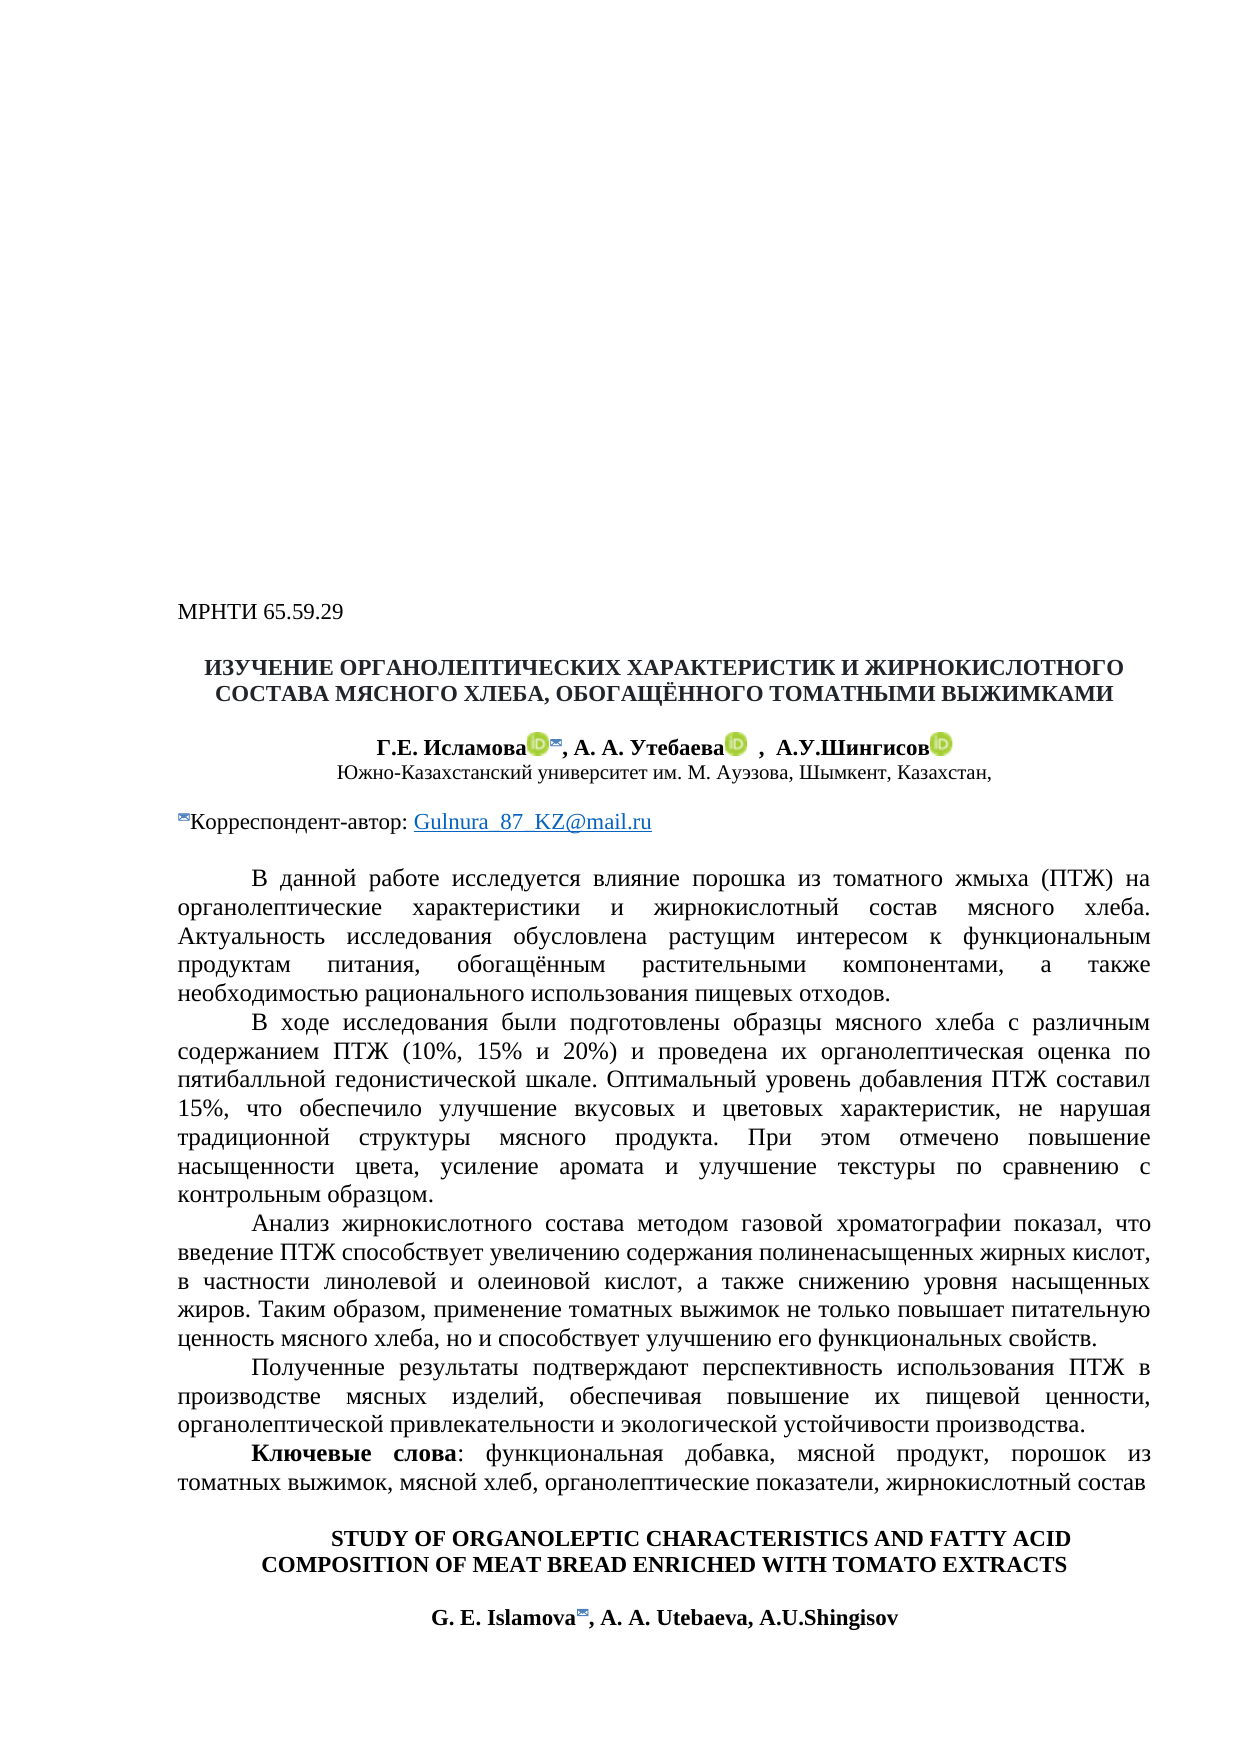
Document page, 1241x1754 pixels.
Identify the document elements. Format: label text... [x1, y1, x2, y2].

text Корреспондент-автор: Gulnura_87_KZ@mail.ru [177, 808, 1152, 834]
text Г.Е. Исламова, А. А. Утебаева , А.У.Шингисов [177, 733, 1152, 760]
text STUDY OF ORGANOLEPTIC CHARACTERISTICS AND FATTY ACID COMPOSITION OF MEAT BREAD ENRICHED WITH TOMATO EXTRACTS [177, 1524, 1152, 1577]
text G. E. Islamova, A. A. Utebaeva, A.U.Shingisov [177, 1604, 1152, 1630]
text Ключевые слова: функциональная добавка, мясной продукт, порошок из томатных выжимок, мясной хлеб, органолептические показатели, жирнокислотный состав [177, 1438, 1152, 1496]
text Изучение органолептических характеристик и жирнокислотного состава мясного хлеба, обогащённого томатными выжимками [177, 653, 1152, 706]
picture [929, 732, 953, 756]
text В ходе исследования были подготовлены образцы мясного хлеба с различным содержанием ПТЖ (10%, 15% и 20%) и проведена их органолептическая оценка по пятибалльной гедонистической шкале. Оптимальный уровень добавления ПТЖ составил 15%, что обеспечило улучшение вкусовых и цветовых характеристик, не нарушая традиционной структуры мясного продукта. При этом отмечено повышение насыщенности цвета, усиление аромата и улучшение текстуры по сравнению с контрольным образцом. [177, 1007, 1152, 1208]
picture [526, 732, 550, 756]
picture [724, 732, 748, 756]
text Полученные результаты подтверждают перспективность использования ПТЖ в производстве мясных изделий, обеспечивая повышение их пищевой ценности, органолептической привлекательности и экологической устойчивости производства. [177, 1352, 1152, 1438]
text МРНТИ 65.59.29 [177, 587, 1152, 624]
text В данной работе исследуется влияние порошка из томатного жмыха (ПТЖ) на органолептические характеристики и жирнокислотный состав мясного хлеба. Актуальность исследования обусловлена растущим интересом к функциональным продуктам питания, обогащённым растительными компонентами, а также необходимостью рационального использования пищевых отходов. [177, 863, 1152, 1007]
text Южно-Казахстанский университет им. М. Ауэзова, Шымкент, Казахстан, [177, 760, 1152, 784]
text Анализ жирнокислотного состава методом газовой хроматографии показал, что введение ПТЖ способствует увеличению содержания полиненасыщенных жирных кислот, в частности линолевой и олеиновой кислот, а также снижению уровня насыщенных жиров. Таким образом, применение томатных выжимок не только повышает питательную ценность мясного хлеба, но и способствует улучшению его функциональных свойств. [177, 1208, 1152, 1352]
